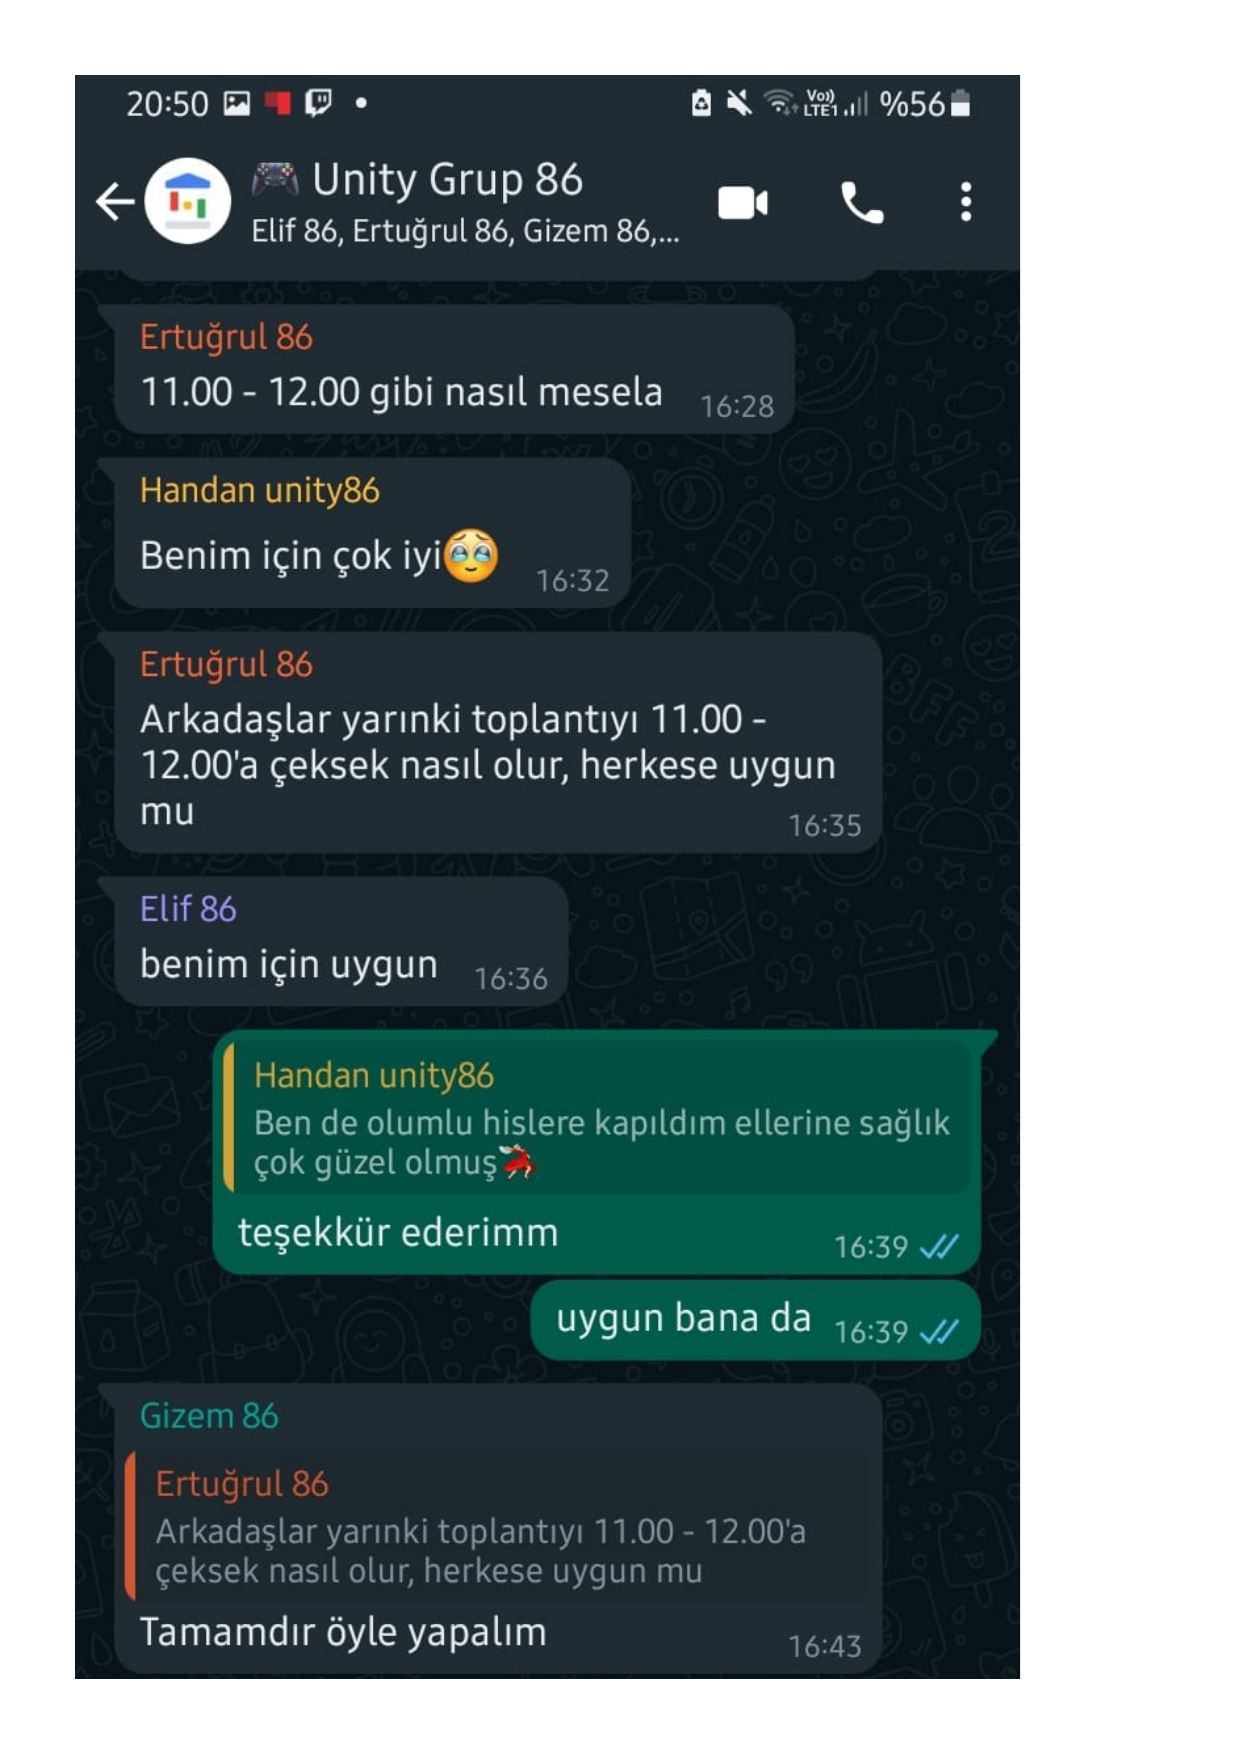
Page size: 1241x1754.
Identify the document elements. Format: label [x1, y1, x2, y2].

picture [75, 75, 1021, 1679]
